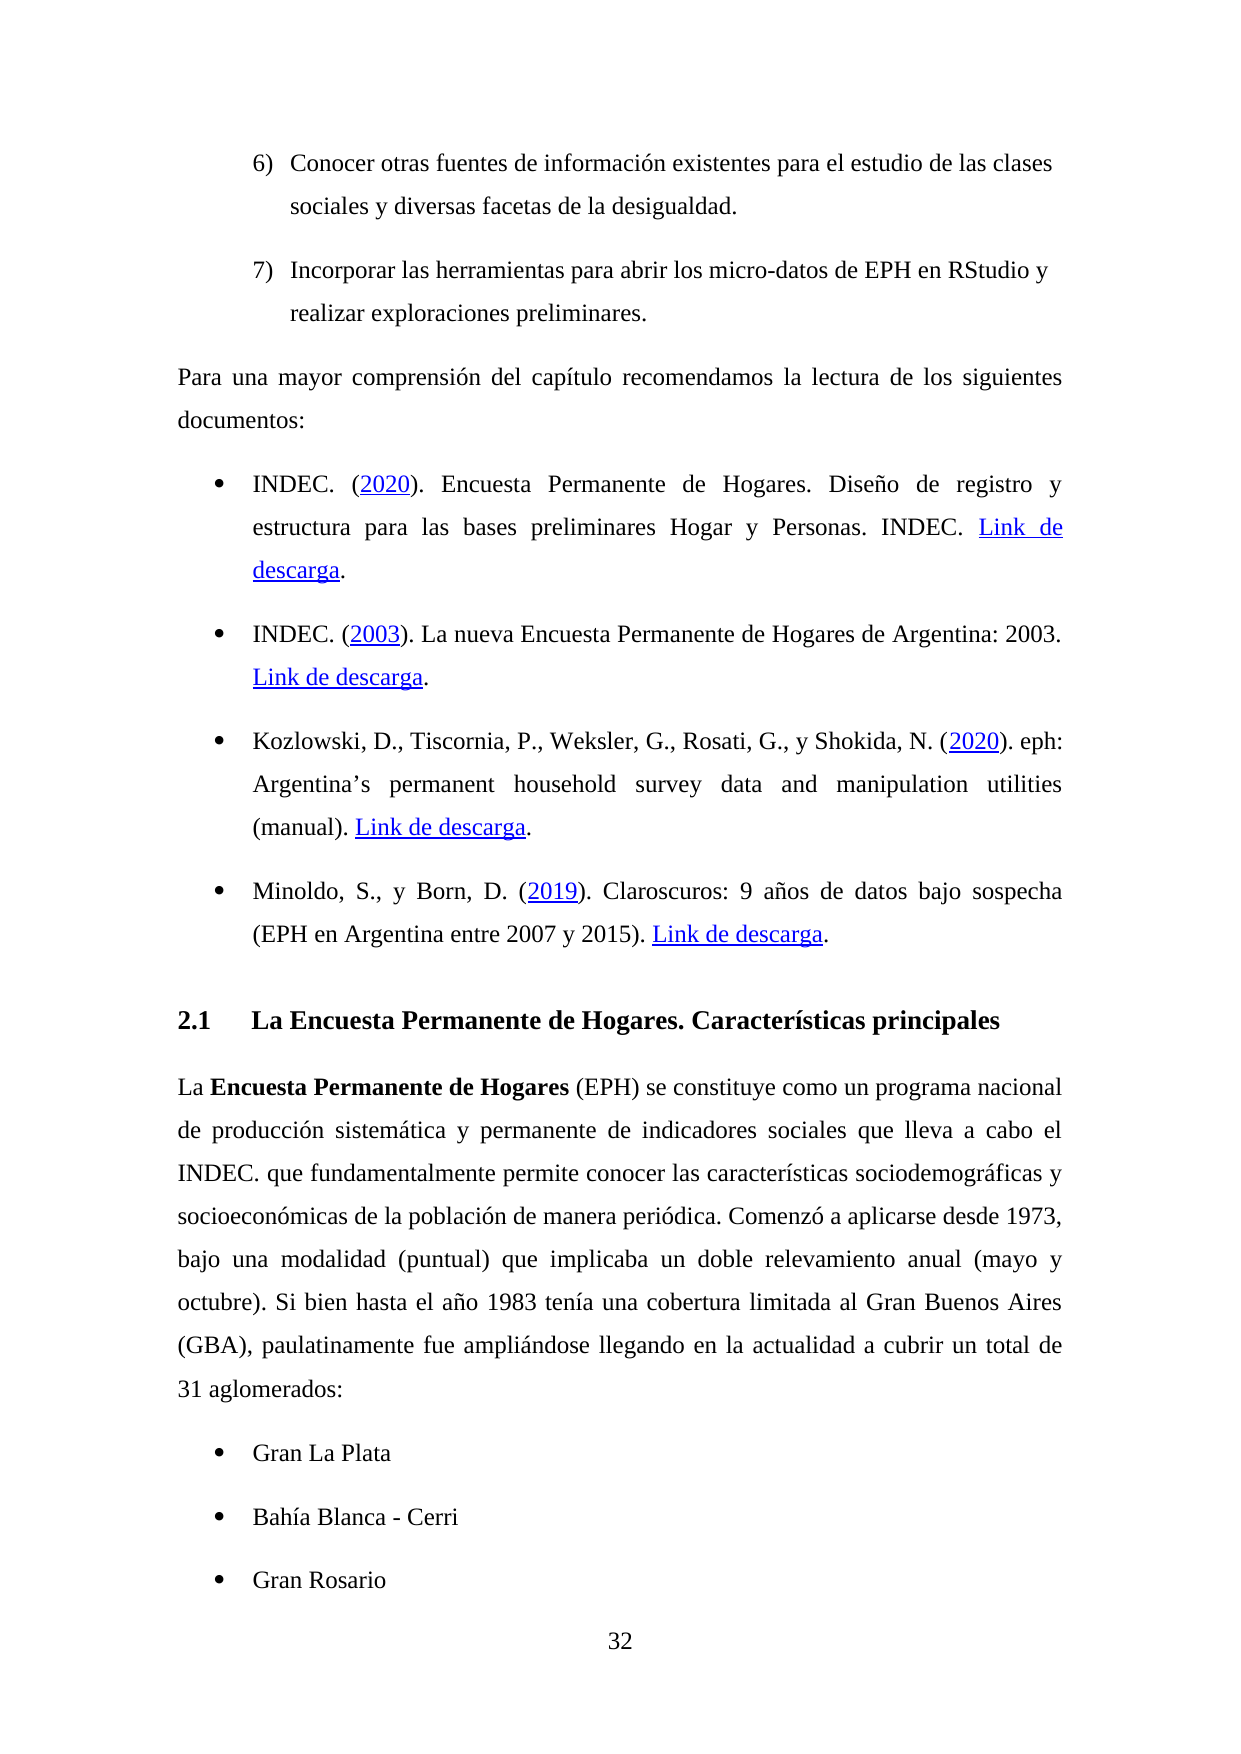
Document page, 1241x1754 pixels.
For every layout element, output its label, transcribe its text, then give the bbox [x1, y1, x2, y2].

text Kozlowski, D., Tiscornia, P., Weksler, G., Rosati, G., y Shokida, N. (2020). eph: Argentina’s permanent household survey data and manipulation utilities (manual). Link de descarga. [215, 726, 1063, 841]
text INDEC. (2020). Encuesta Permanente de Hogares. Diseño de registro y estructura para las bases preliminares Hogar y Personas. INDEC. Link de descarga. [215, 469, 1063, 584]
text INDEC. (2003). La nueva Encuesta Permanente de Hogares de Argentina: 2003. Link de descarga. [215, 619, 1063, 691]
text Conocer otras fuentes de información existentes para el estudio de las clases sociales y diversas facetas de la desigualdad. [252, 148, 1063, 219]
subtitle 2.1 La Encuesta Permanente de Hogares. Características principales [177, 1004, 1063, 1035]
text Incorporar las herramientas para abrir los micro-datos de EPH en RStudio y realizar exploraciones preliminares. [252, 255, 1063, 327]
text Gran Rosario [215, 1566, 1063, 1594]
text Para una mayor comprensión del capítulo recomendamos la lectura de los siguientes documentos: [177, 362, 1063, 434]
text Gran La Plata [215, 1438, 1063, 1466]
text La Encuesta Permanente de Hogares (EPH) se constituye como un programa nacional de producción sistemática y permanente de indicadores sociales que lleva a cabo el INDEC. que fundamentalmente permite conocer las características sociodemográficas y socioeconómicas de la población de manera periódica. Comenzó a aplicarse desde 1973, bajo una modalidad (puntual) que implicaba un doble relevamiento anual (mayo y octubre). Si bien hasta el año 1983 tenía una cobertura limitada al Gran Buenos Aires (GBA), paulatinamente fue ampliándose llegando en la actualidad a cubrir un total de 31 aglomerados: [177, 1072, 1063, 1402]
text Bahía Blanca - Cerri [215, 1502, 1063, 1530]
text Minoldo, S., y Born, D. (2019). Claroscuros: 9 años de datos bajo sospecha (EPH en Argentina entre 2007 y 2015). Link de descarga. [215, 876, 1063, 948]
